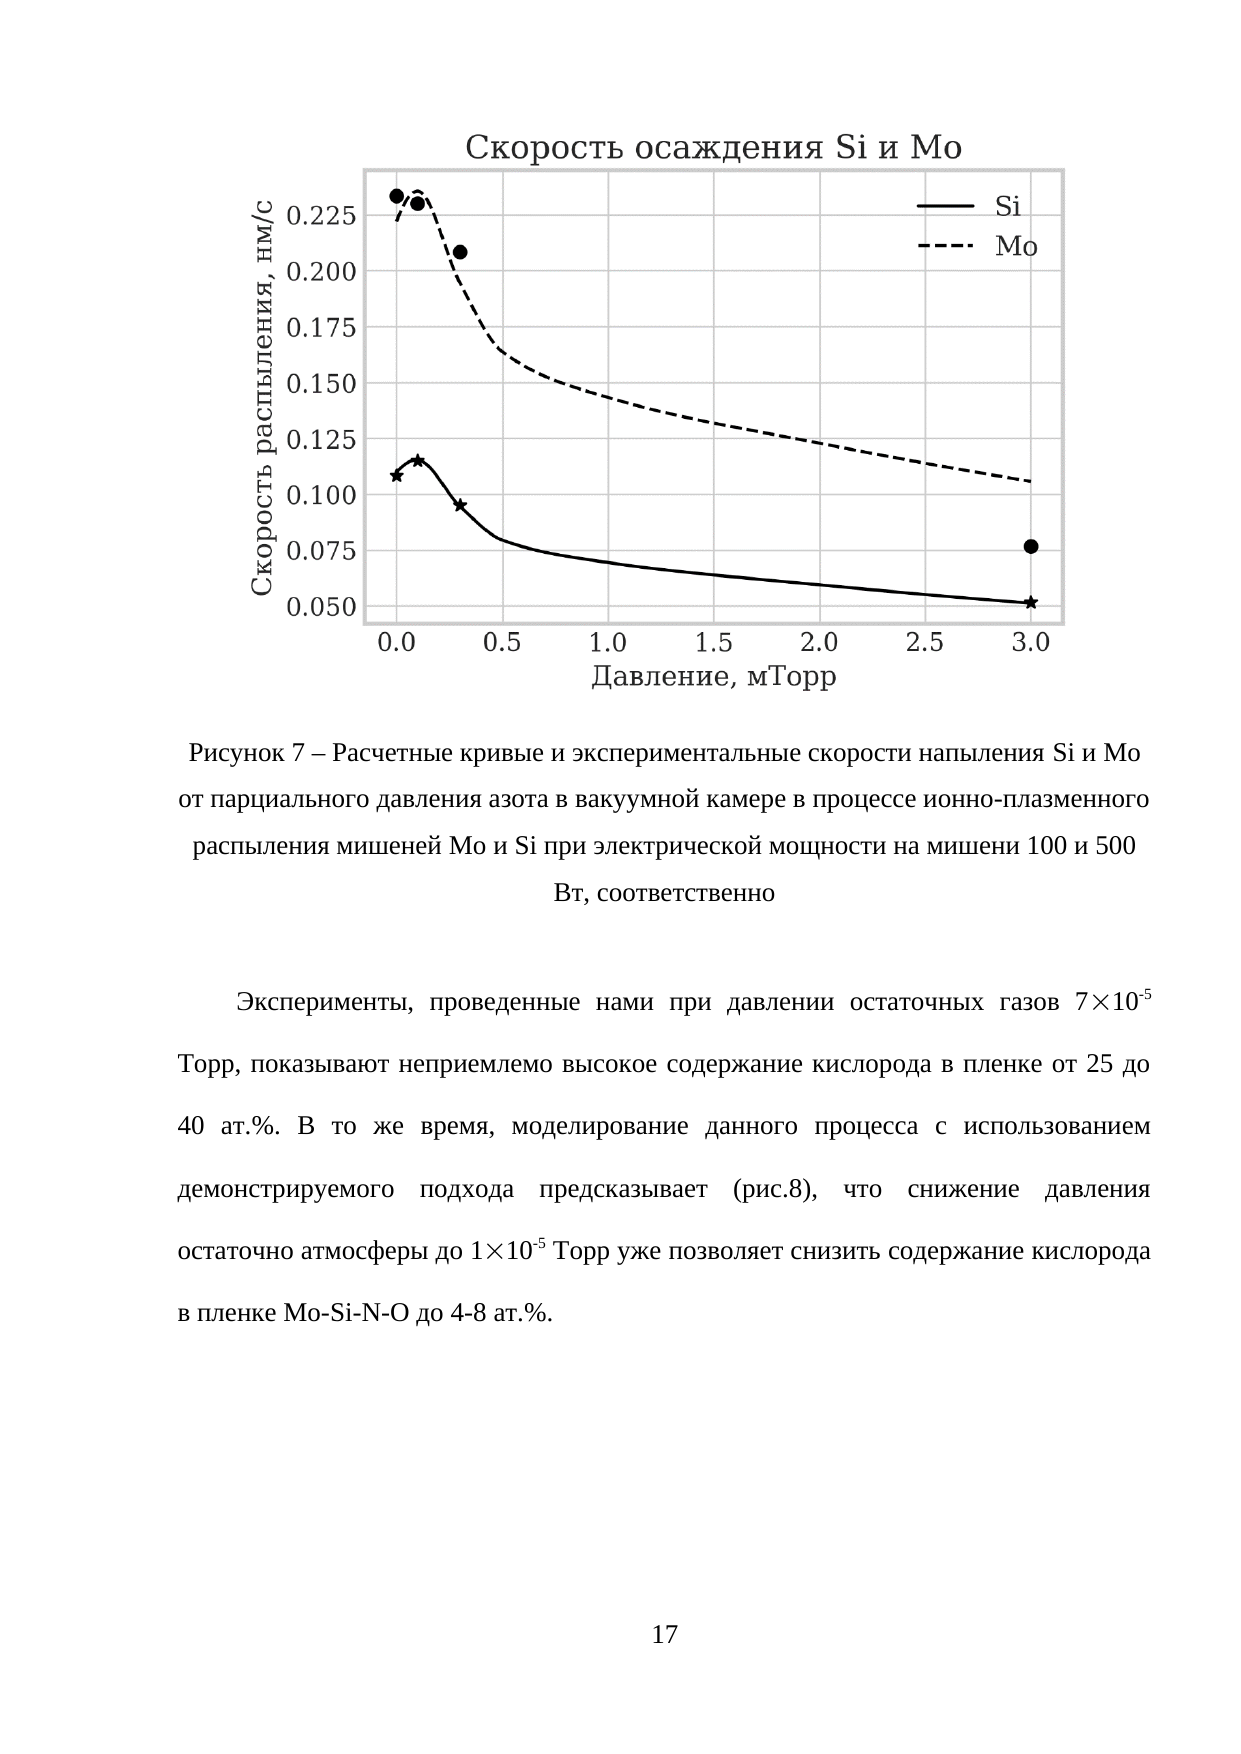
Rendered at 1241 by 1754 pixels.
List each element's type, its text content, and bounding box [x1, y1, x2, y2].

text Эксперименты, проведенные нами при давлении остаточных газов 710-5 Торр, показывают неприемлемо высокое содержание кислорода в пленке от 25 до 40 ат.%. В то же время, моделирование данного процесса с использованием демонстрируемого подхода предсказывает (рис.8), что снижение давления остаточно атмосферы до 110-5 Торр уже позволяет снизить содержание кислорода в пленке Mo-Si-N-O до 4-8 ат.%. [177, 985, 1152, 1327]
text Рисунок 7 – Расчетные кривые и экспериментальные скорости напыления Si и Mo от парциального давления азота в вакуумной камере в процессе ионно-плазменного распыления мишеней Mo и Si при электрической мощности на мишени 100 и 500 Вт, соответственно [177, 736, 1152, 907]
picture [236, 118, 1077, 705]
